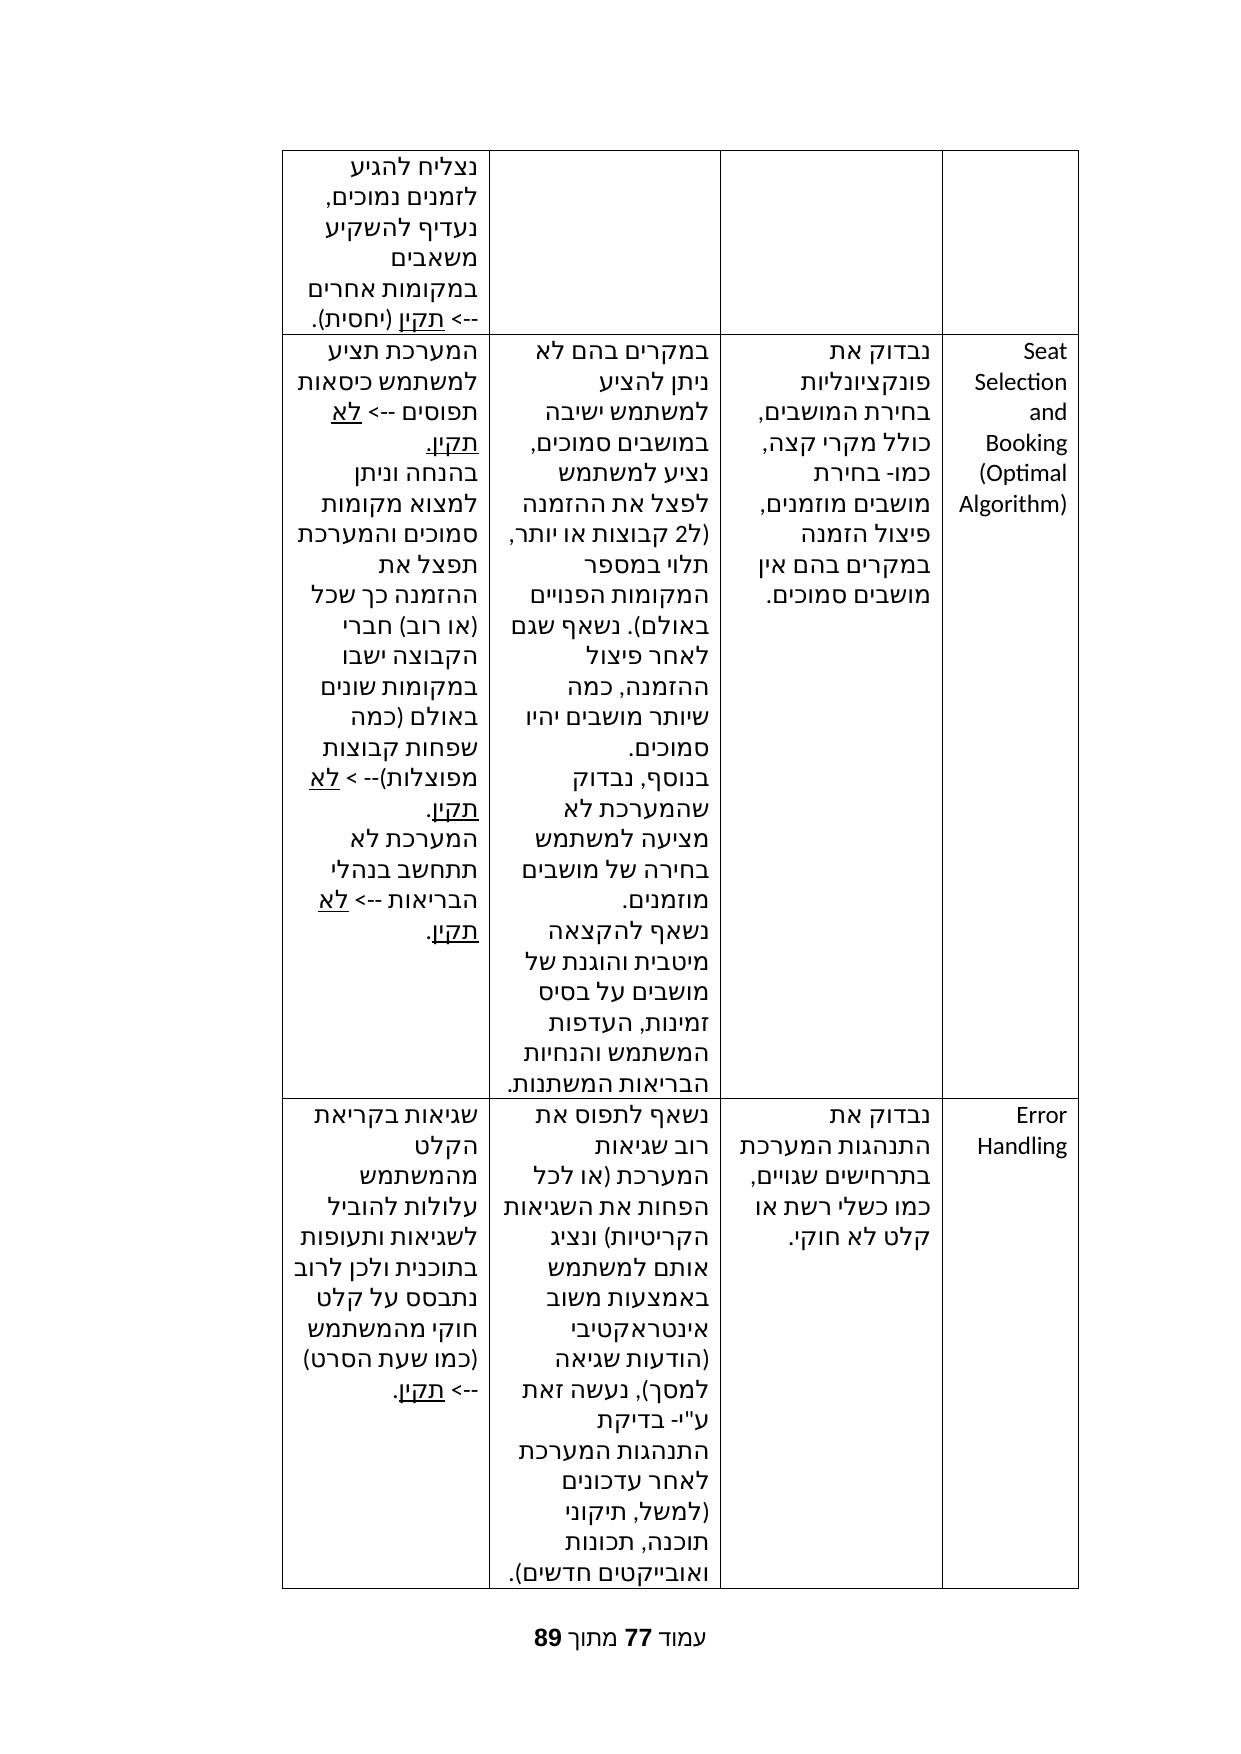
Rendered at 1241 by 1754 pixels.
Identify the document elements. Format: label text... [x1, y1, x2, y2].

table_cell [283, 151, 489, 334]
table_cell DB [943, 151, 1078, 334]
table_cell Error Handling [943, 1099, 1078, 1588]
table_cell Seat Selection and Booking (Optimal Algorithm) [943, 335, 1078, 1098]
table_cell נבדוק את פונקציונליות בחירת המושבים, כולל מקרי קצה, כמו- בחירת מושבים מוזמנים, פיצול הזמנה במקרים בהם אין מושבים סמוכים. [721, 335, 942, 1098]
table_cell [490, 151, 720, 334]
table_cell המערכת תציע למשתמש כיסאות תפוסים --> לא תקין. בהנחה וניתן למצוא מקומות סמוכים והמערכת תפצל את ההזמנה כך שכל (או רוב) חברי הקבוצה ישבו במקומות שונים באולם (כמה שפחות קבוצות מפוצלות)-- > לא תקין. המערכת לא תתחשב בנהלי הבריאות --> לא תקין. [283, 335, 489, 1098]
table_cell נשאף לתפוס את רוב שגיאות המערכת (או לכל הפחות את השגיאות הקריטיות) ונציג אותם למשתמש באמצעות משוב אינטראקטיבי (הודעות שגיאה למסך), נעשה זאת ע"י- בדיקת התנהגות המערכת לאחר עדכונים (למשל, תיקוני תוכנה, תכונות ואובייקטים חדשים). [490, 1099, 720, 1588]
table_cell שגיאות בקריאת הקלט מהמשתמש עלולות להוביל לשגיאות ותעופות בתוכנית ולכן לרוב נתבסס על קלט חוקי מהמשתמש (כמו שעת הסרט) --> תקין. [283, 1099, 489, 1588]
table_cell במקרים בהם לא ניתן להציע למשתמש ישיבה במושבים סמוכים, נציע למשתמש לפצל את ההזמנה (ל2 קבוצות או יותר, תלוי במספר המקומות הפנויים באולם). נשאף שגם לאחר פיצול ההזמנה, כמה שיותר מושבים יהיו סמוכים. בנוסף, נבדוק שהמערכת לא מציעה למשתמש בחירה של מושבים מוזמנים. נשאף להקצאה מיטבית והוגנת של מושבים על בסיס זמינות, העדפות המשתמש והנחיות הבריאות המשתנות. [490, 335, 720, 1098]
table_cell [721, 151, 942, 334]
table_cell נבדוק את התנהגות המערכת בתרחישים שגויים, כמו כשלי רשת או קלט לא חוקי. [721, 1099, 942, 1588]
